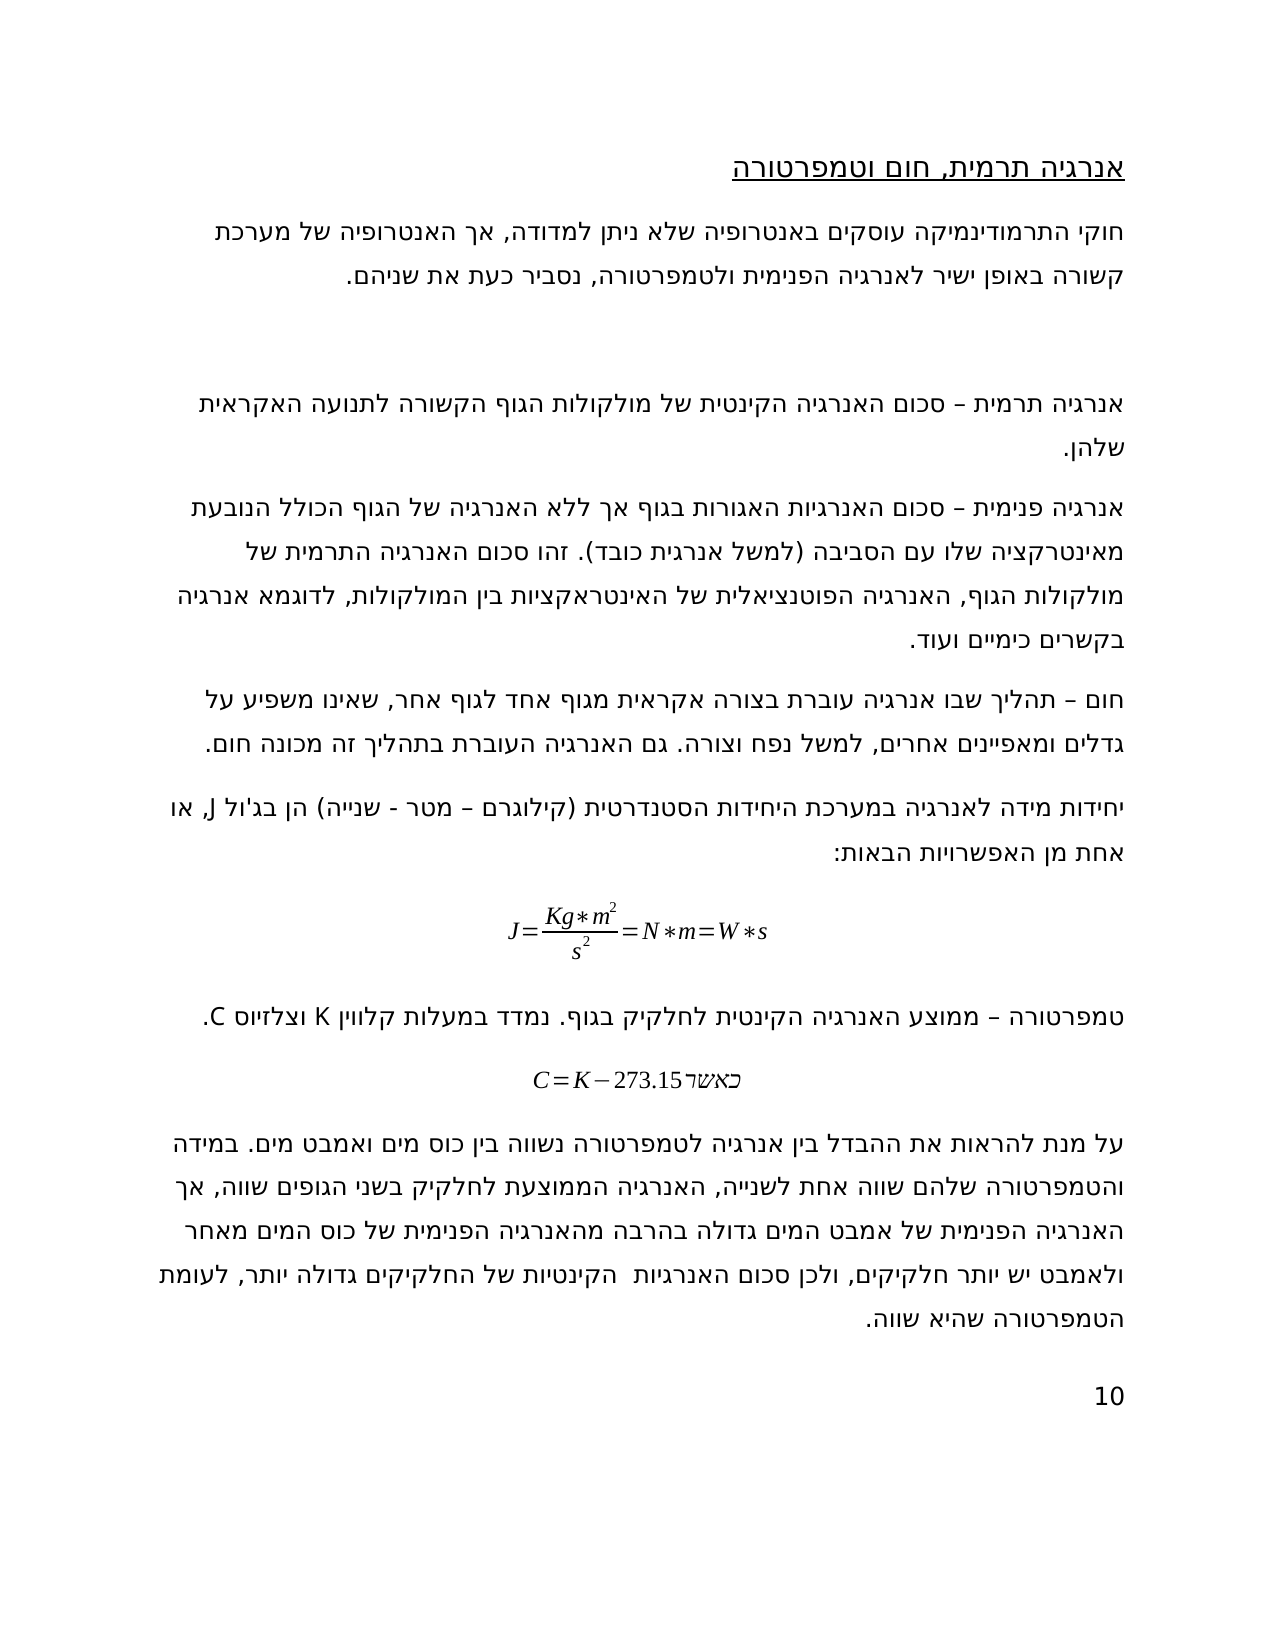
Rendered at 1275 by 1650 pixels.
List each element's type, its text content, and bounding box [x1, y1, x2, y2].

text אנרגיה תרמית, חום וטמפרטורה [150, 150, 1125, 184]
text אנרגיה פנימית – סכום האנרגיות האגורות בגוף אך ללא האנרגיה של הגוף הכולל הנובעת מאינטרקציה שלו עם הסביבה (למשל אנרגית כובד). זהו סכום האנרגיה התרמית של מולקולות הגוף, האנרגיה הפוטנציאלית של האינטראקציות בין המולקולות, לדוגמא אנרגיה בקשרים כימיים ועוד. [150, 494, 1125, 654]
text יחידות מידה לאנרגיה במערכת היחידות הסטנדרטית (קילוגרם – מטר - שנייה) הן בג'ול J, או אחת מן האפשרויות הבאות: [150, 789, 1125, 867]
text חוקי התרמודינמיקה עוסקים באנטרופיה שלא ניתן למדודה, אך האנטרופיה של מערכת קשורה באופן ישיר לאנרגיה הפנימית ולטמפרטורה, נסביר כעת את שניהם. [150, 218, 1125, 291]
text על מנת להראות את ההבדל בין אנרגיה לטמפרטורה נשווה בין כוס מים ואמבט מים. במידה והטמפרטורה שלהם שווה אחת לשנייה, האנרגיה הממוצעת לחלקיק בשני הגופים שווה, אך האנרגיה הפנימית של אמבט המים גדולה בהרבה מהאנרגיה הפנימית של כוס המים מאחר ולאמבט יש יותר חלקיקים, ולכן סכום האנרגיות הקינטיות של החלקיקים גדולה יותר, לעומת הטמפרטורה שהיא שווה. [150, 1129, 1125, 1333]
text חום – תהליך שבו אנרגיה עוברת בצורה אקראית מגוף אחד לגוף אחר, שאינו משפיע על גדלים ומאפיינים אחרים, למשל נפח וצורה. גם האנרגיה העוברת בתהליך זה מכונה חום. [150, 685, 1125, 758]
text אנרגיה תרמית – סכום האנרגיה הקינטית של מולקולות הגוף הקשורה לתנועה האקראית שלהן. [150, 389, 1125, 462]
text טמפרטורה – ממוצע האנרגיה הקינטית לחלקיק בגוף. נמדד במעלות קלווין K וצלזיוס C. [150, 998, 1125, 1032]
